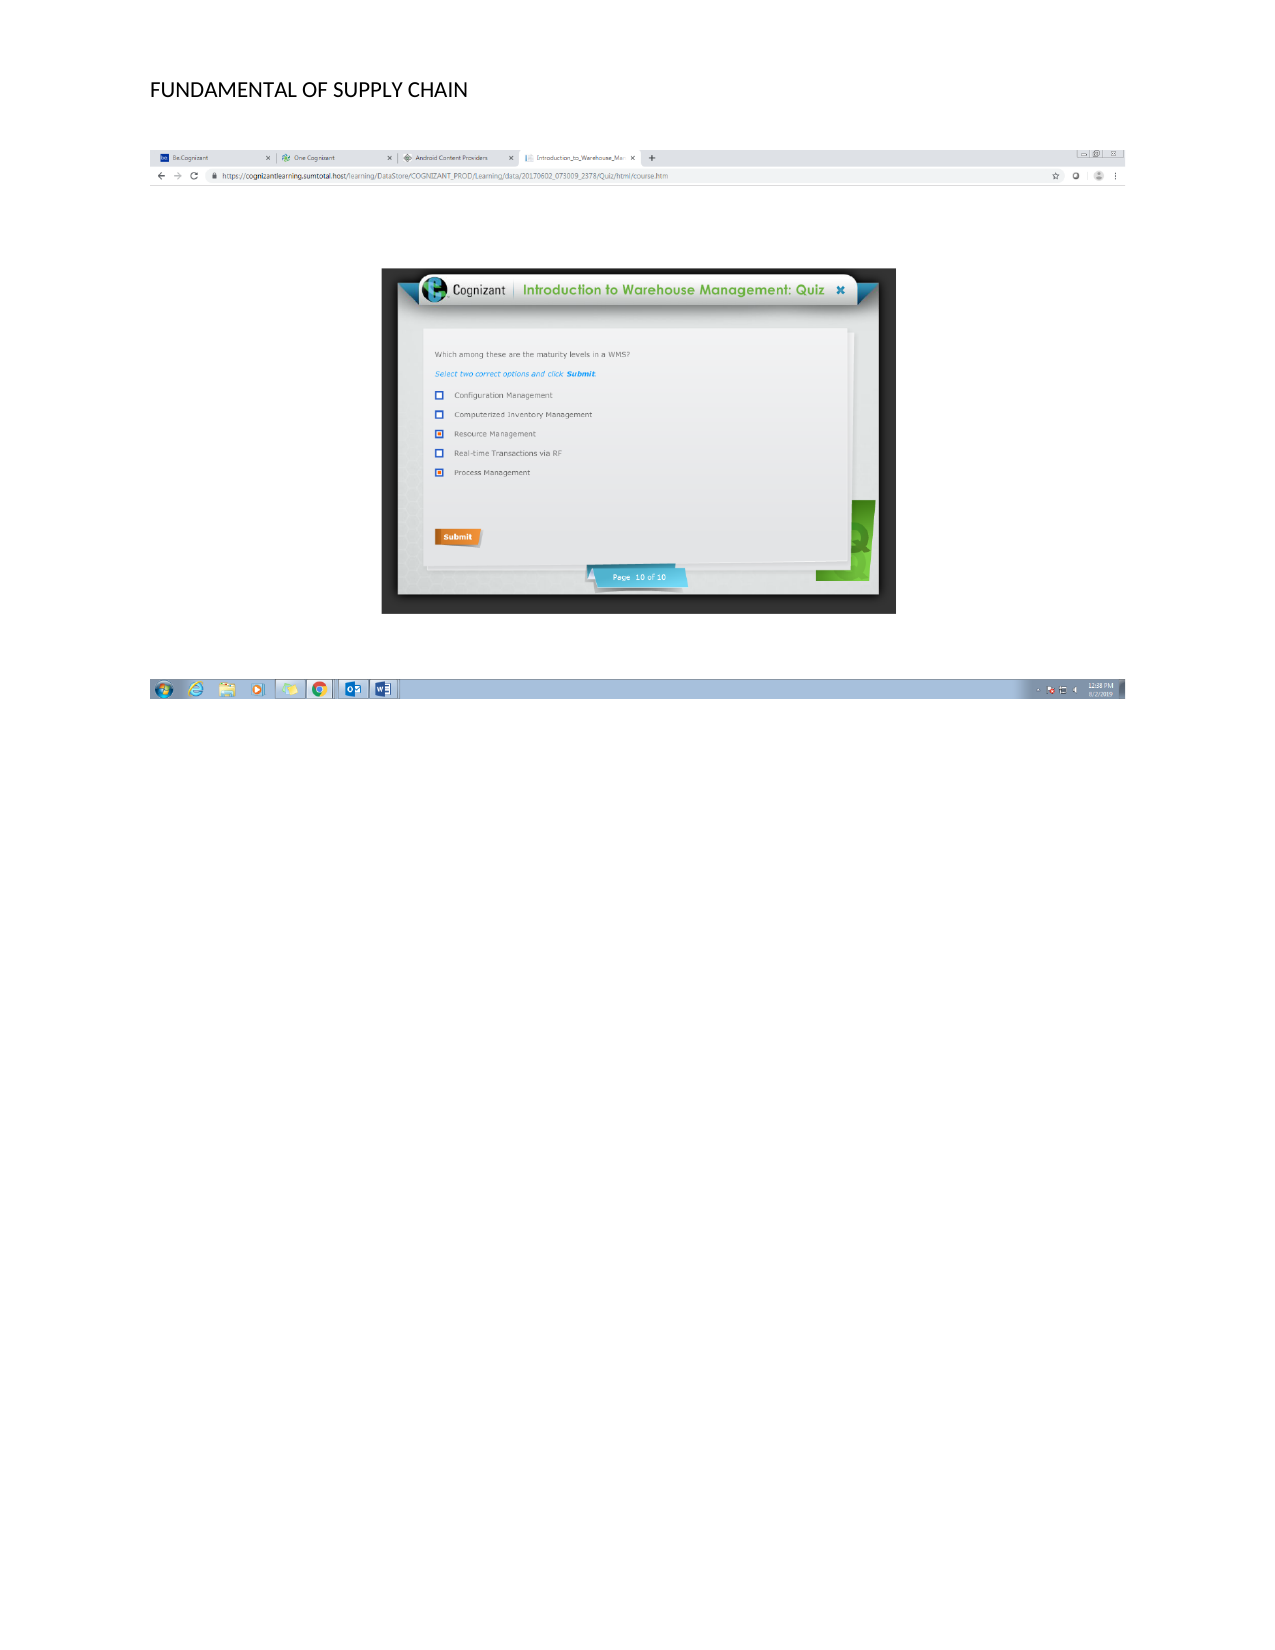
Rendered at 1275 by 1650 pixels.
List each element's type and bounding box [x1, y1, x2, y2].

picture [150, 150, 1125, 699]
